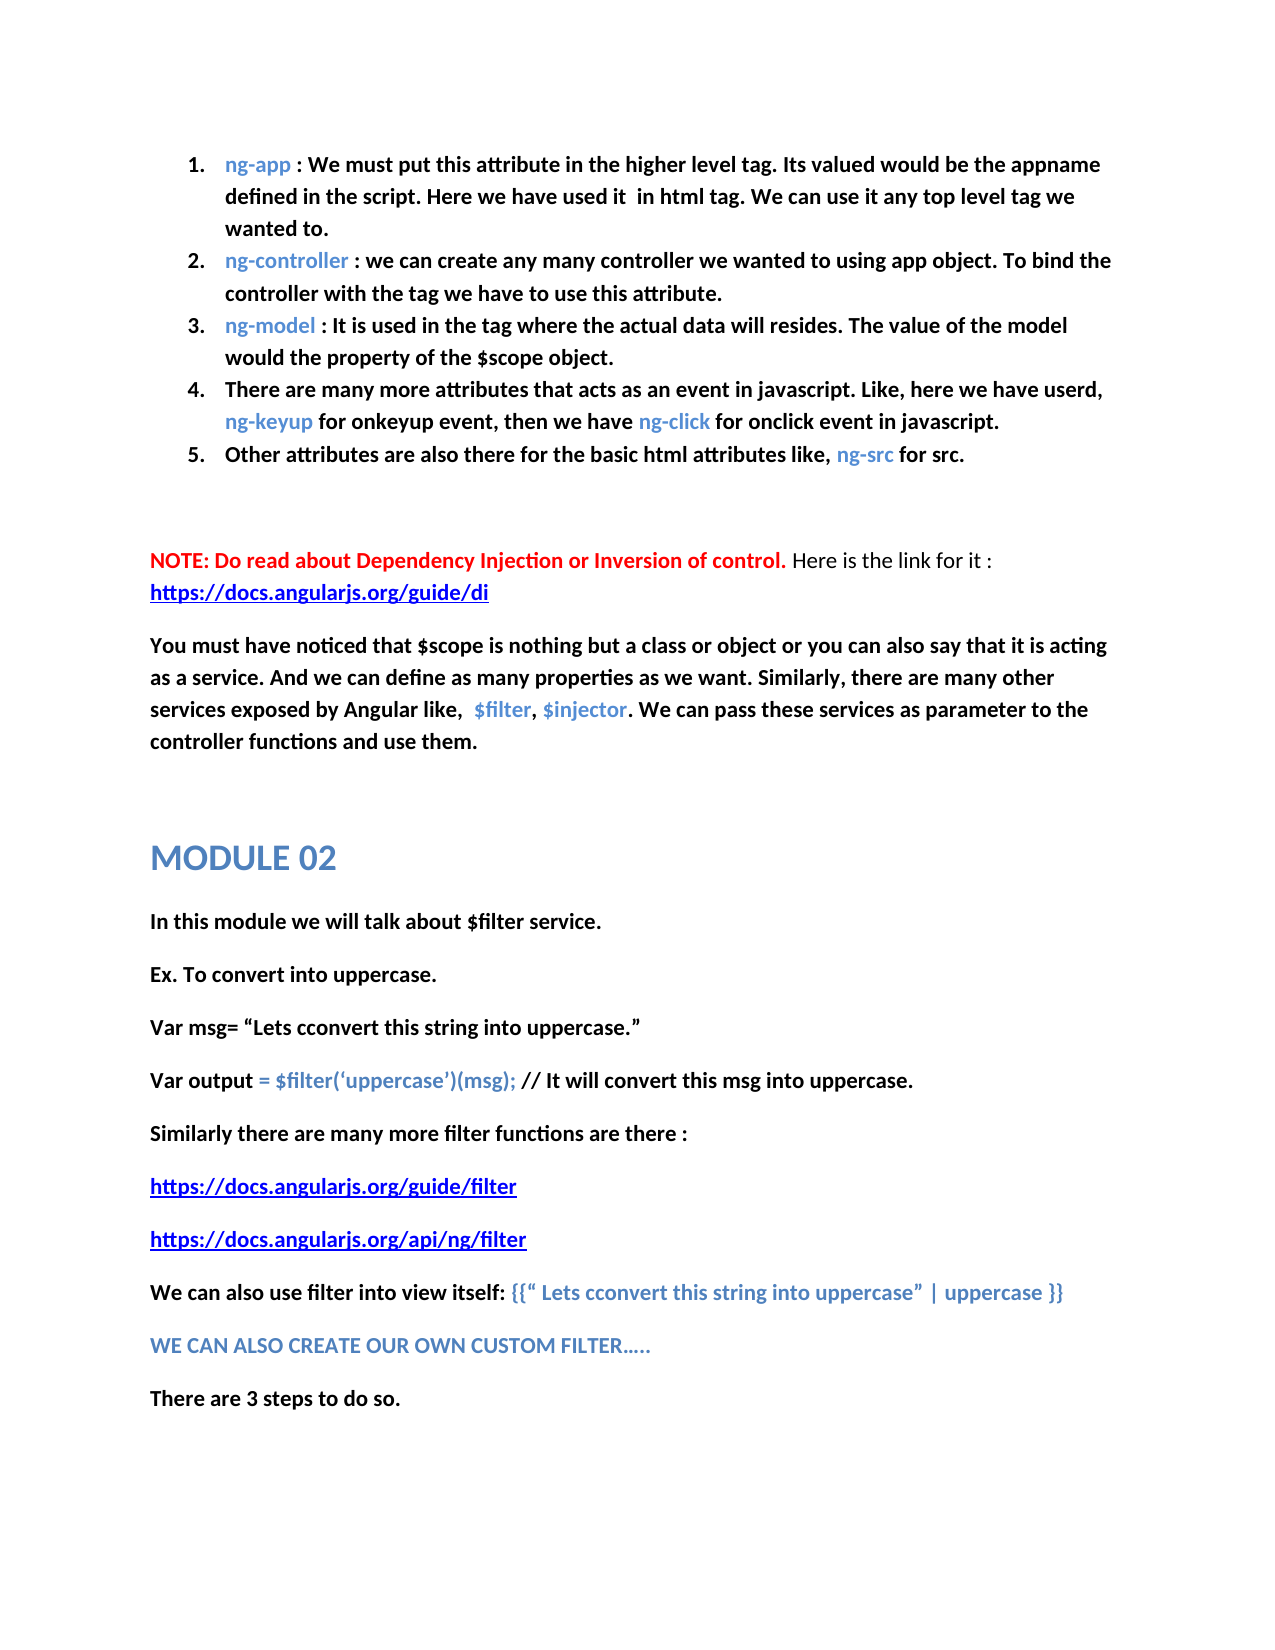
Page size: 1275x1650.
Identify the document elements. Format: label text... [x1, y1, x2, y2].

text WE CAN ALSO CREATE OUR OWN CUSTOM FILTER….. [150, 1331, 1125, 1359]
text You must have noticed that $scope is nothing but a class or object or you can also say that it is acting as a service. And we can define as many properties as we want. Similarly, there are many other services exposed by Angular like, $filter, $injector. We can pass these services as parameter to the controller functions and use them. [150, 631, 1125, 756]
list Other attributes are also there for the basic html attributes like, ng-src for src. [187, 440, 1125, 468]
text In this module we will talk about $filter service. [150, 907, 1125, 935]
text We can also use filter into view itself: {{“ Lets cconvert this string into uppercase” | uppercase }} [150, 1278, 1125, 1306]
list There are many more attributes that acts as an event in javascript. Like, here we have userd, ng-keyup for onkeyup event, then we have ng-click for onclick event in javascript. [187, 375, 1125, 436]
text Similarly there are many more filter functions are there : [150, 1119, 1125, 1147]
text MODULE 02 [150, 833, 1125, 879]
text NOTE: Do read about Dependency Injection or Inversion of control. Here is the link for it : https://docs.angularjs.org/guide/di [150, 546, 1125, 606]
text Var msg= “Lets cconvert this string into uppercase.” [150, 1013, 1125, 1041]
text Var output = $filter(‘uppercase’)(msg); // It will convert this msg into uppercase. [150, 1066, 1125, 1094]
text https://docs.angularjs.org/guide/filter [150, 1172, 1125, 1200]
text There are 3 steps to do so. [150, 1384, 1125, 1412]
text Ex. To convert into uppercase. [150, 960, 1125, 988]
list ng-controller : we can create any many controller we wanted to using app object. To bind the controller with the tag we have to use this attribute. [187, 247, 1125, 307]
list ng-model : It is used in the tag where the actual data will resides. The value of the model would the property of the $scope object. [187, 311, 1125, 371]
list ng-app : We must put this attribute in the higher level tag. Its valued would be the appname defined in the script. Here we have used it in html tag. We can use it any top level tag we wanted to. [187, 150, 1125, 242]
text https://docs.angularjs.org/api/ng/filter [150, 1225, 1125, 1253]
